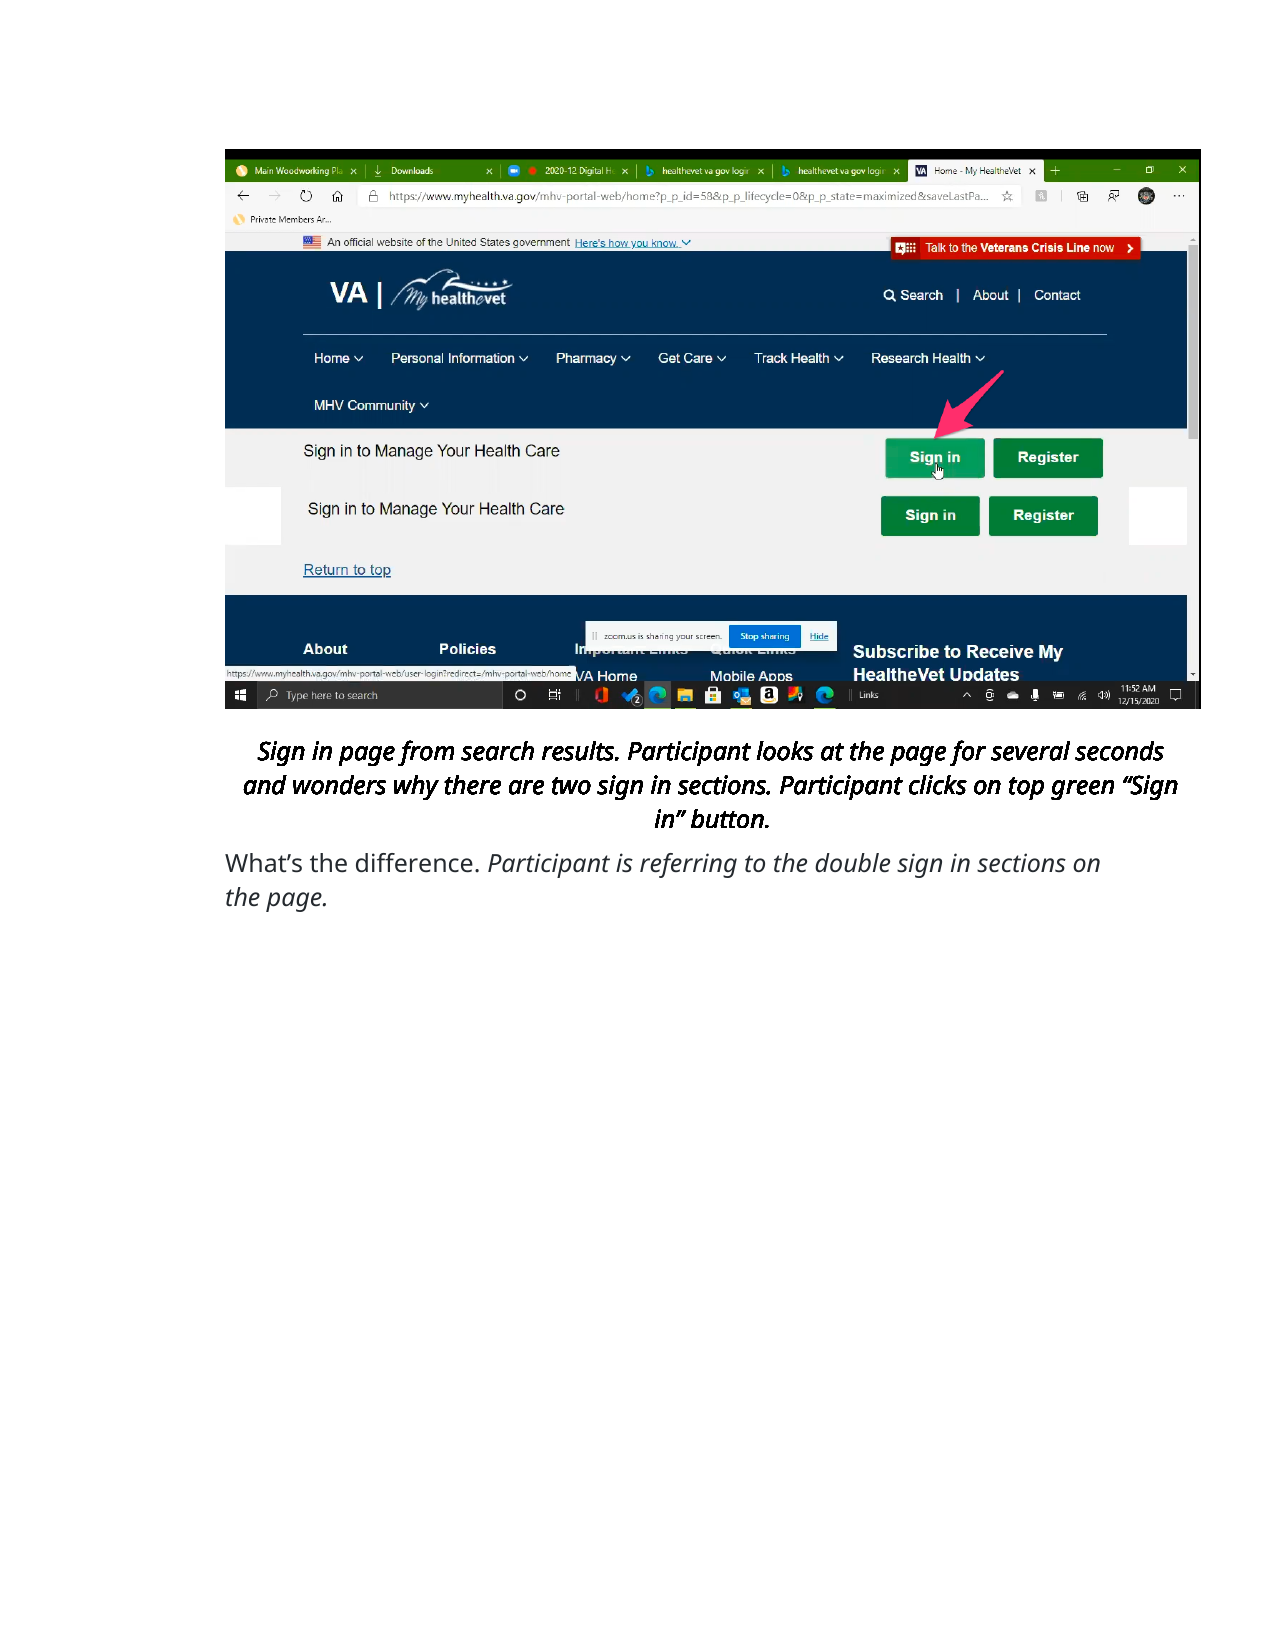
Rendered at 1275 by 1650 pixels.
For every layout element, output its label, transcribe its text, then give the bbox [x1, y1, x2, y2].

text What’s the difference. Participant is referring to the double sign in sections on the page. [225, 846, 1125, 914]
picture [225, 149, 1201, 709]
